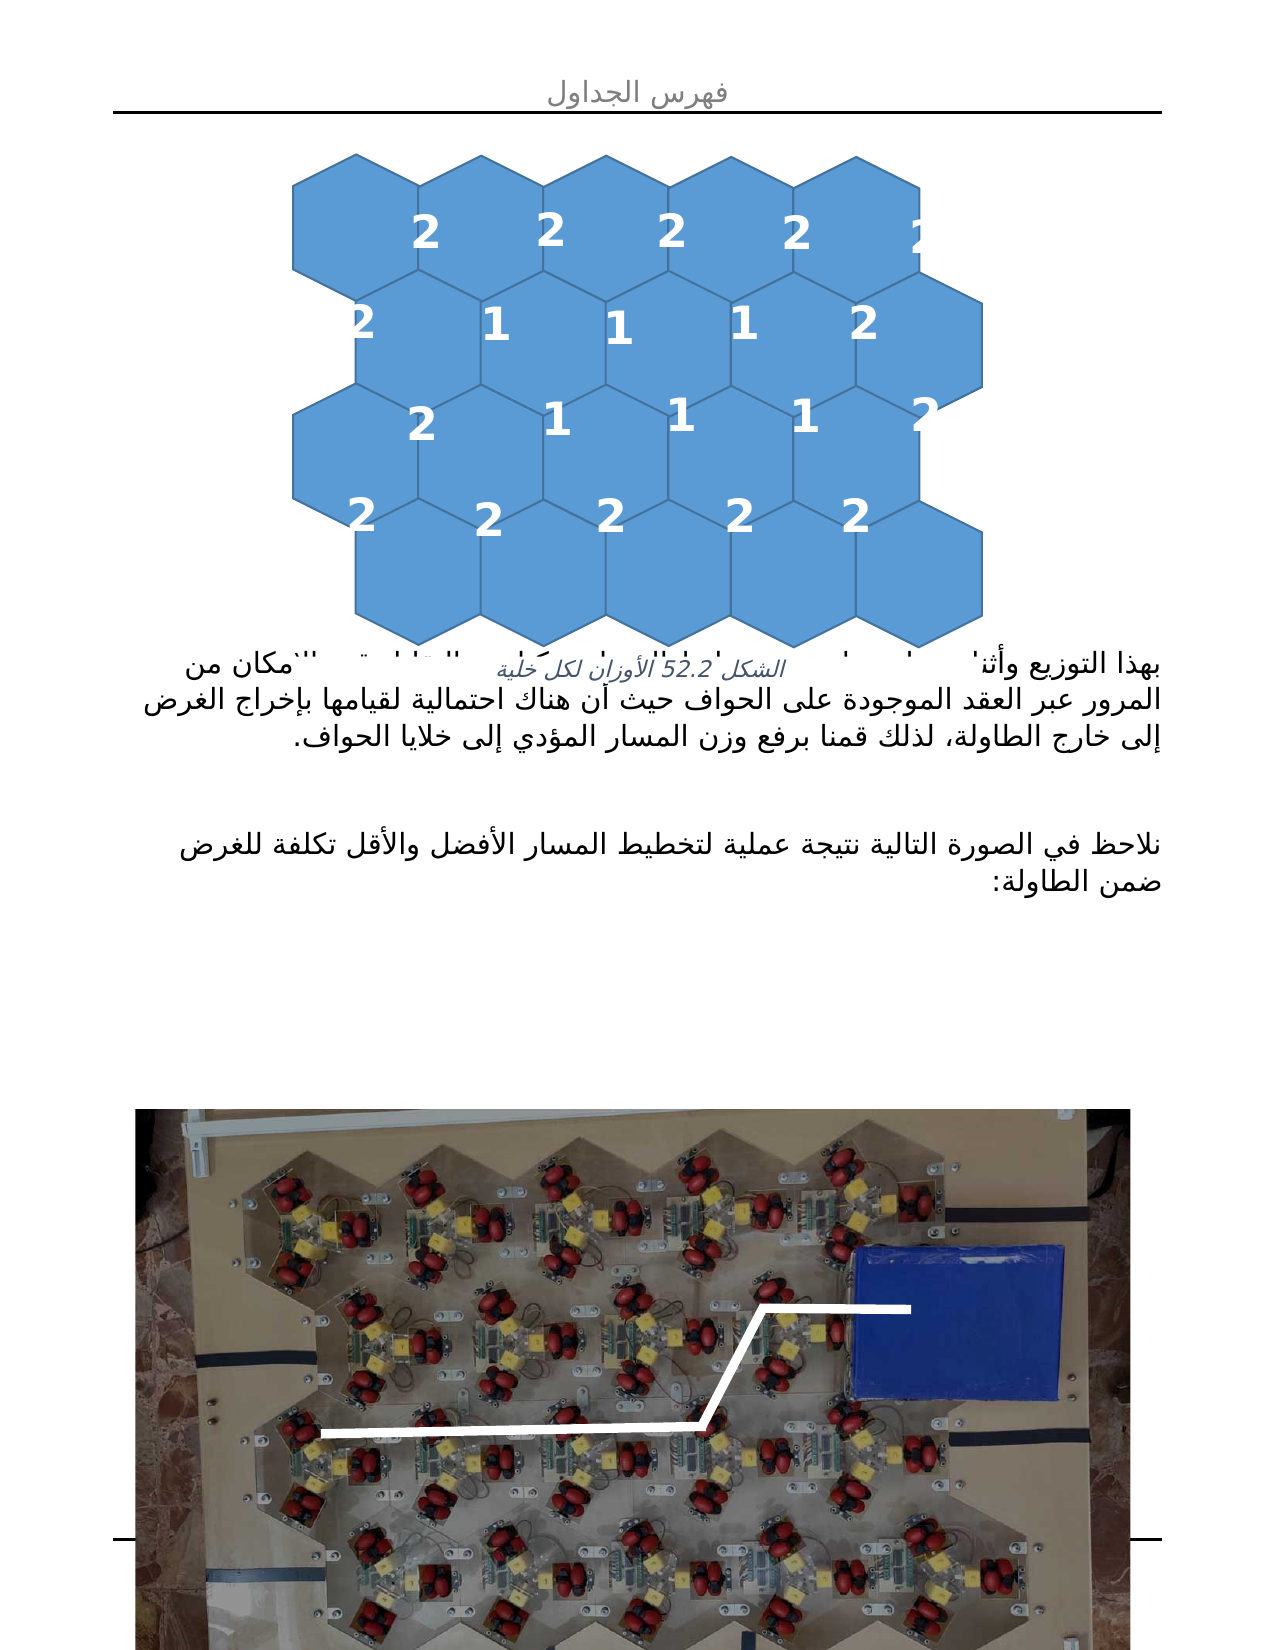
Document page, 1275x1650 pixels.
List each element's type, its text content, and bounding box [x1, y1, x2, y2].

picture [135, 1109, 1131, 1650]
text نلاحظ في الصورة التالية نتيجة عملية لتخطيط المسار الأفضل والأقل تكلفة للغرض ضمن الطاولة: [112, 828, 1162, 898]
text بهذا التوزيع وأثناء عمل خوارزمية تخطيط المسار تمكنا من التقليل قدر الإمكان من المرور عبر العقد الموجودة على الحواف حيث أن هناك احتمالية لقيامها بإخراج الغرض إلى خارج الطاولة، لذلك قمنا برفع وزن المسار المؤدي إلى خلايا الحواف. [112, 646, 1162, 753]
